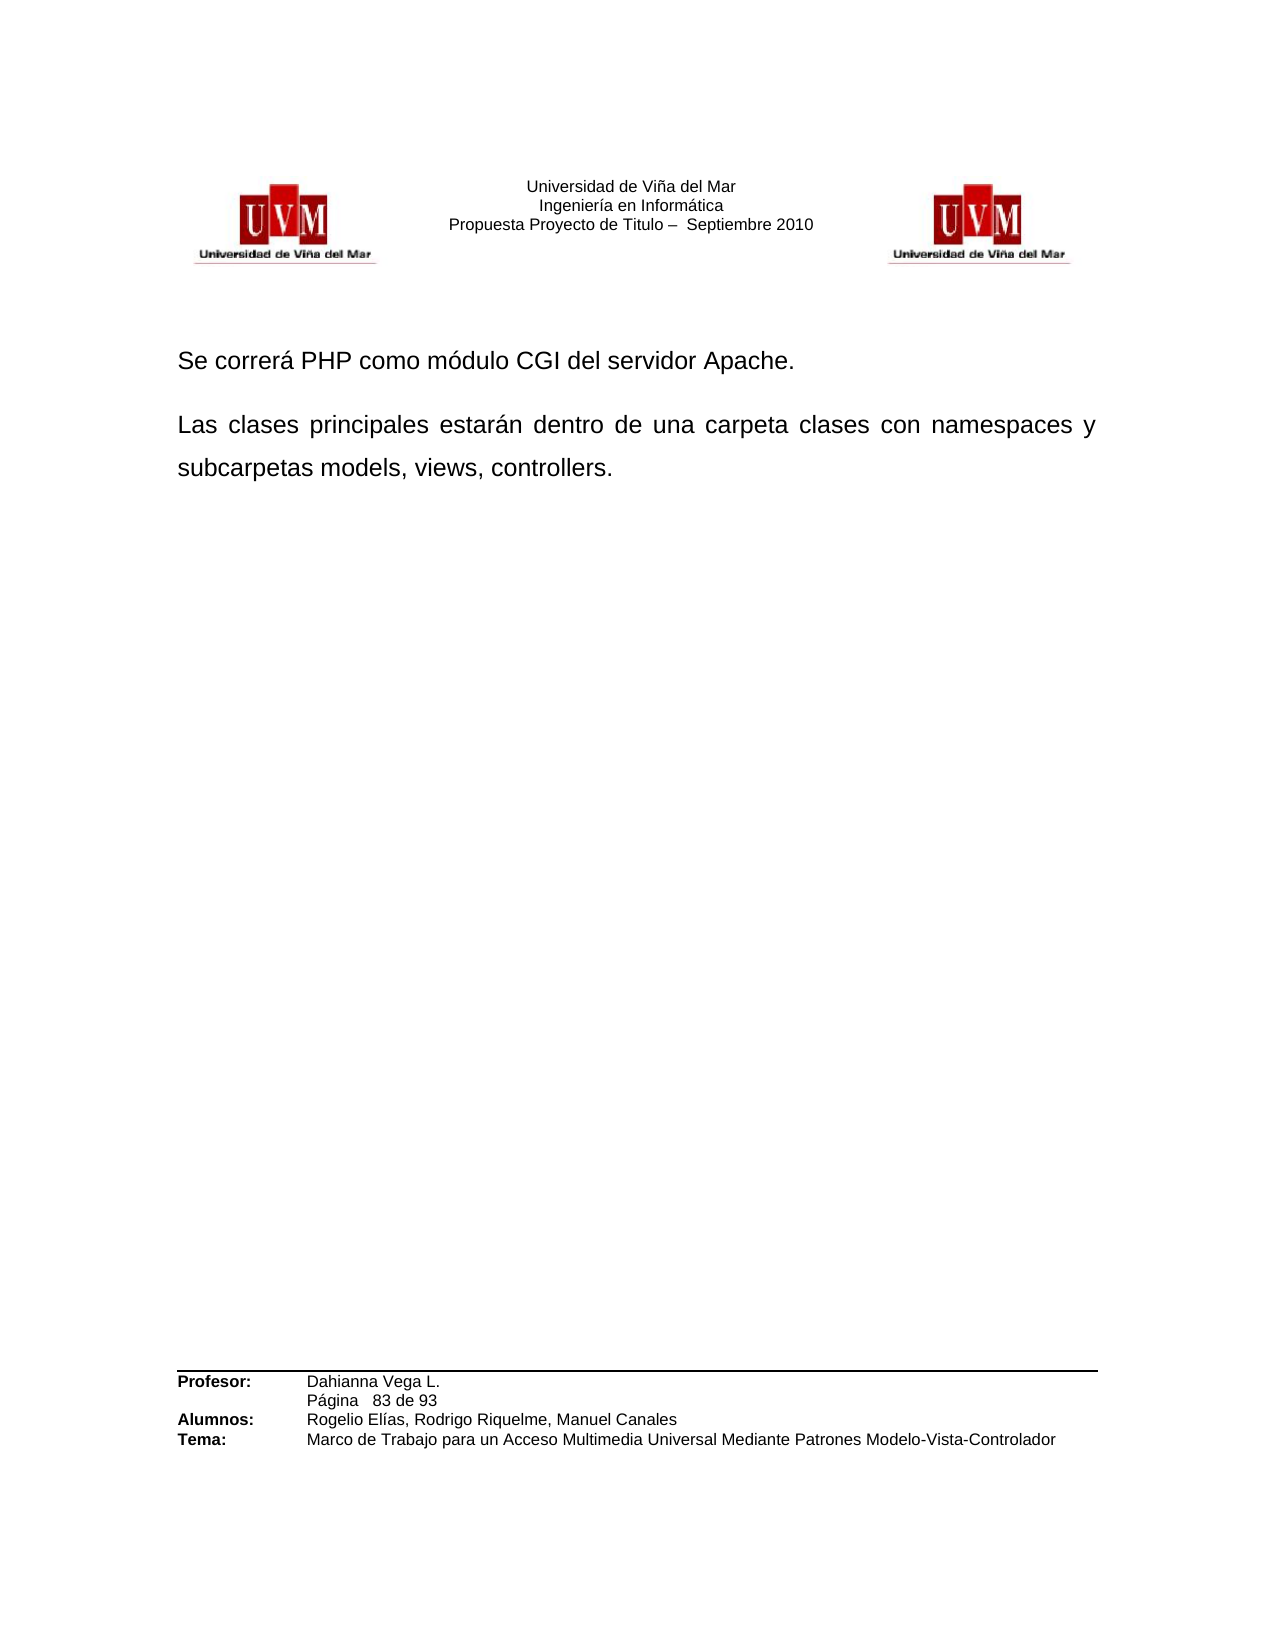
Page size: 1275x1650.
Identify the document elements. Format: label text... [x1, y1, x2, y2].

text Las clases principales estarán dentro de una carpeta clases con namespaces y subcarpetas models, views, controllers. [177, 410, 1098, 482]
text Se correrá PHP como módulo CGI del servidor Apache. [177, 346, 1098, 375]
picture [871, 176, 1084, 267]
picture [177, 176, 390, 267]
